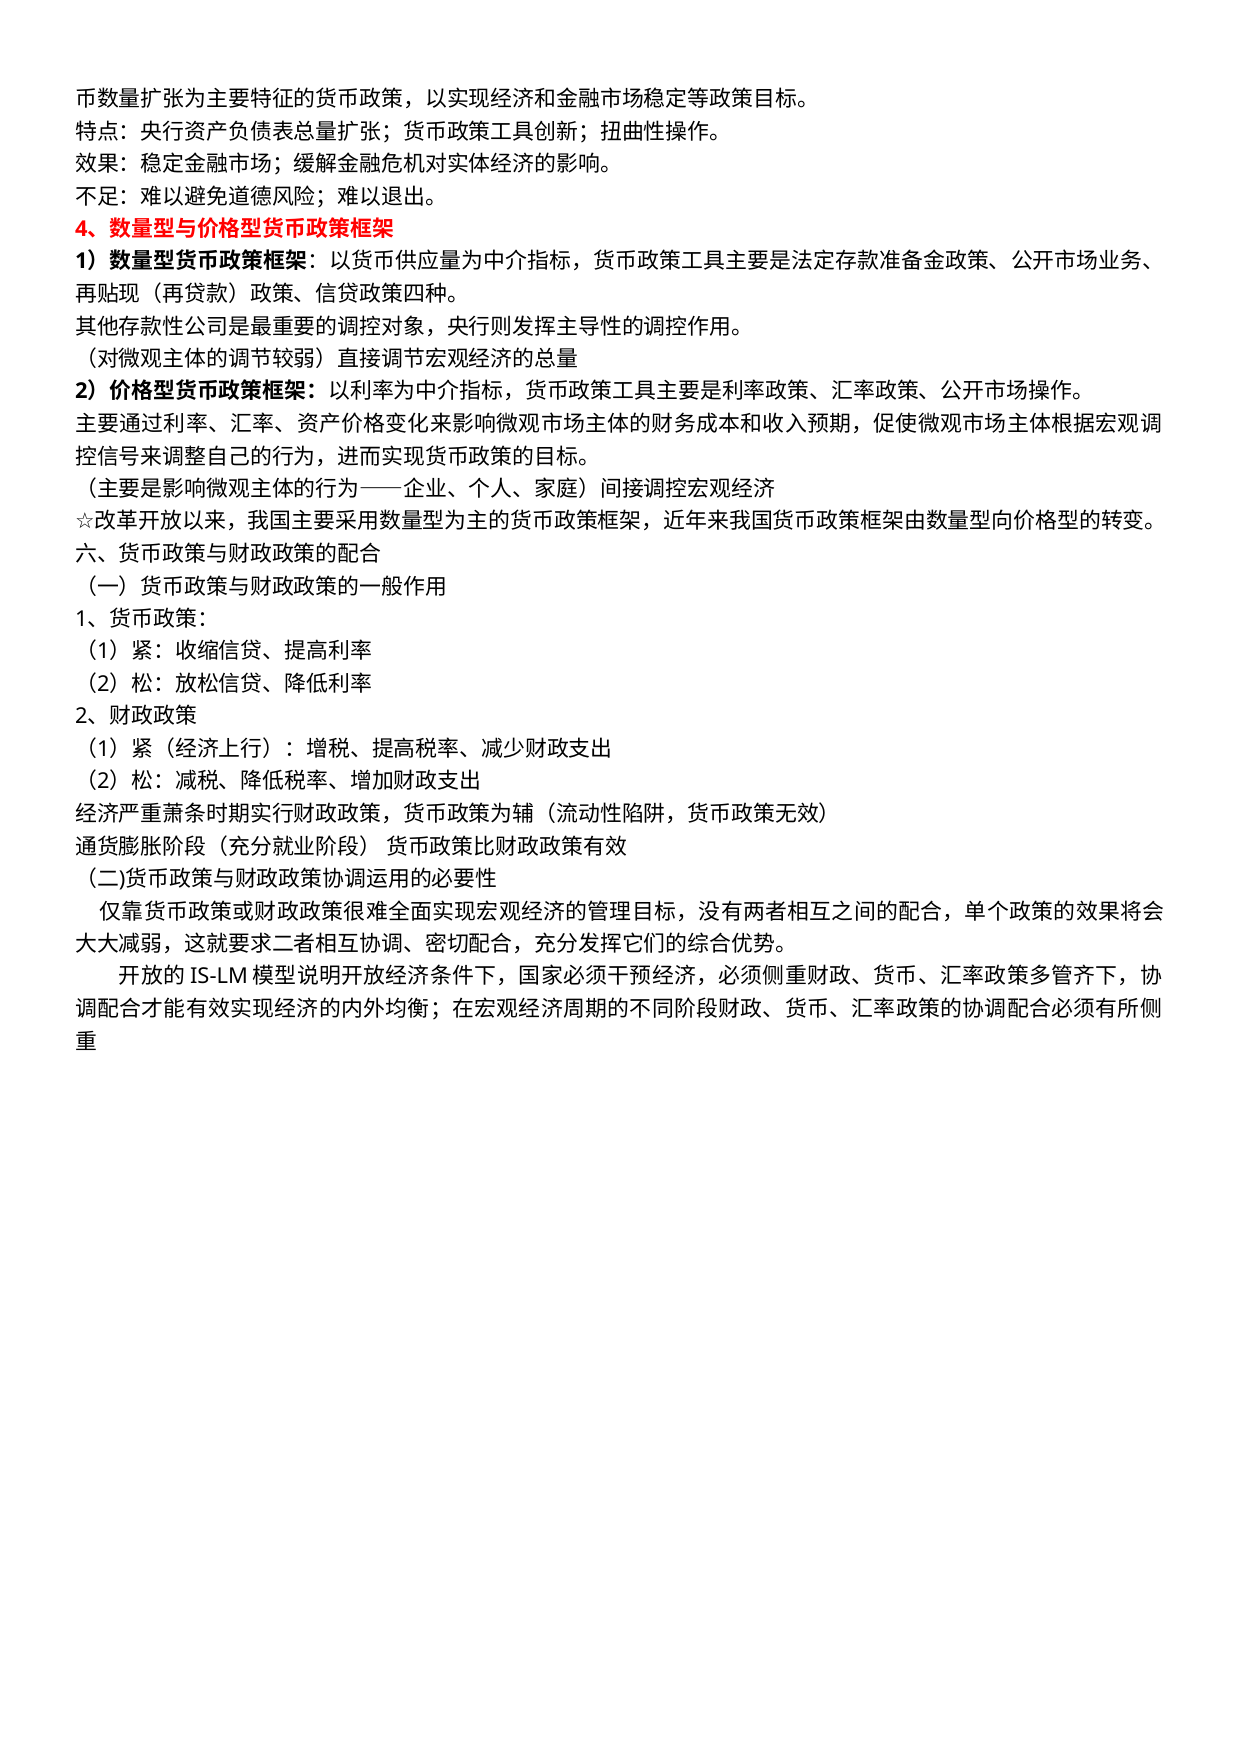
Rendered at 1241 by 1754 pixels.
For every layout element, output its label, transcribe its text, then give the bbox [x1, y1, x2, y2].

text （主要是影响微观主体的行为——企业、个人、家庭）间接调控宏观经济 [75, 471, 1165, 503]
text 特点：央行资产负债表总量扩张；货币政策工具创新；扭曲性操作。 [75, 113, 1165, 146]
text 不足：难以避免道德风险；难以退出。 [75, 178, 1165, 211]
text 六、货币政策与财政政策的配合 [75, 536, 1165, 568]
text 开放的IS-LM模型说明开放经济条件下，国家必须干预经济，必须侧重财政、货币、汇率政策多管齐下，协调配合才能有效实现经济的内外均衡；在宏观经济周期的不同阶段财政、货币、汇率政策的协调配合必须有所侧重 [75, 958, 1165, 1056]
text ☆改革开放以来，我国主要采用数量型为主的货币政策框架，近年来我国货币政策框架由数量型向价格型的转变。 [75, 503, 1165, 536]
text 仅靠货币政策或财政政策很难全面实现宏观经济的管理目标，没有两者相互之间的配合，单个政策的效果将会大大减弱，这就要求二者相互协调、密切配合，充分发挥它们的综合优势。 [75, 893, 1165, 958]
text 效果：稳定金融市场；缓解金融危机对实体经济的影响。 [75, 146, 1165, 178]
text （2）松：放松信贷、降低利率 [75, 666, 1165, 698]
text 2、财政政策 [75, 698, 1165, 731]
text 其他存款性公司是最重要的调控对象，央行则发挥主导性的调控作用。 [75, 308, 1165, 341]
text （2）松：减税、降低税率、增加财政支出 [75, 763, 1165, 796]
text 主要通过利率、汇率、资产价格变化来影响微观市场主体的财务成本和收入预期，促使微观市场主体根据宏观调控信号来调整自己的行为，进而实现货币政策的目标。 [75, 406, 1165, 471]
text （对微观主体的调节较弱）直接调节宏观经济的总量 [75, 341, 1165, 373]
text 1、货币政策： [75, 601, 1165, 633]
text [75, 81, 1165, 113]
text （一）货币政策与财政政策的一般作用 [75, 568, 1165, 601]
text 1）数量型货币政策框架：以货币供应量为中介指标，货币政策工具主要是法定存款准备金政策、公开市场业务、再贴现（再贷款）政策、信贷政策四种。 [75, 243, 1165, 308]
text （1）紧（经济上行）：增税、提高税率、减少财政支出 [75, 731, 1165, 763]
text （二)货币政策与财政政策协调运用的必要性 [75, 861, 1165, 893]
text 经济严重萧条时期实行财政政策，货币政策为辅（流动性陷阱，货币政策无效） [75, 796, 1165, 828]
text 通货膨胀阶段（充分就业阶段） 货币政策比财政政策有效 [75, 828, 1165, 861]
text 4、数量型与价格型货币政策框架 [75, 211, 1165, 243]
text 2）价格型货币政策框架：以利率为中介指标，货币政策工具主要是利率政策、汇率政策、公开市场操作。 [75, 373, 1165, 406]
text （1）紧：收缩信贷、提高利率 [75, 633, 1165, 666]
